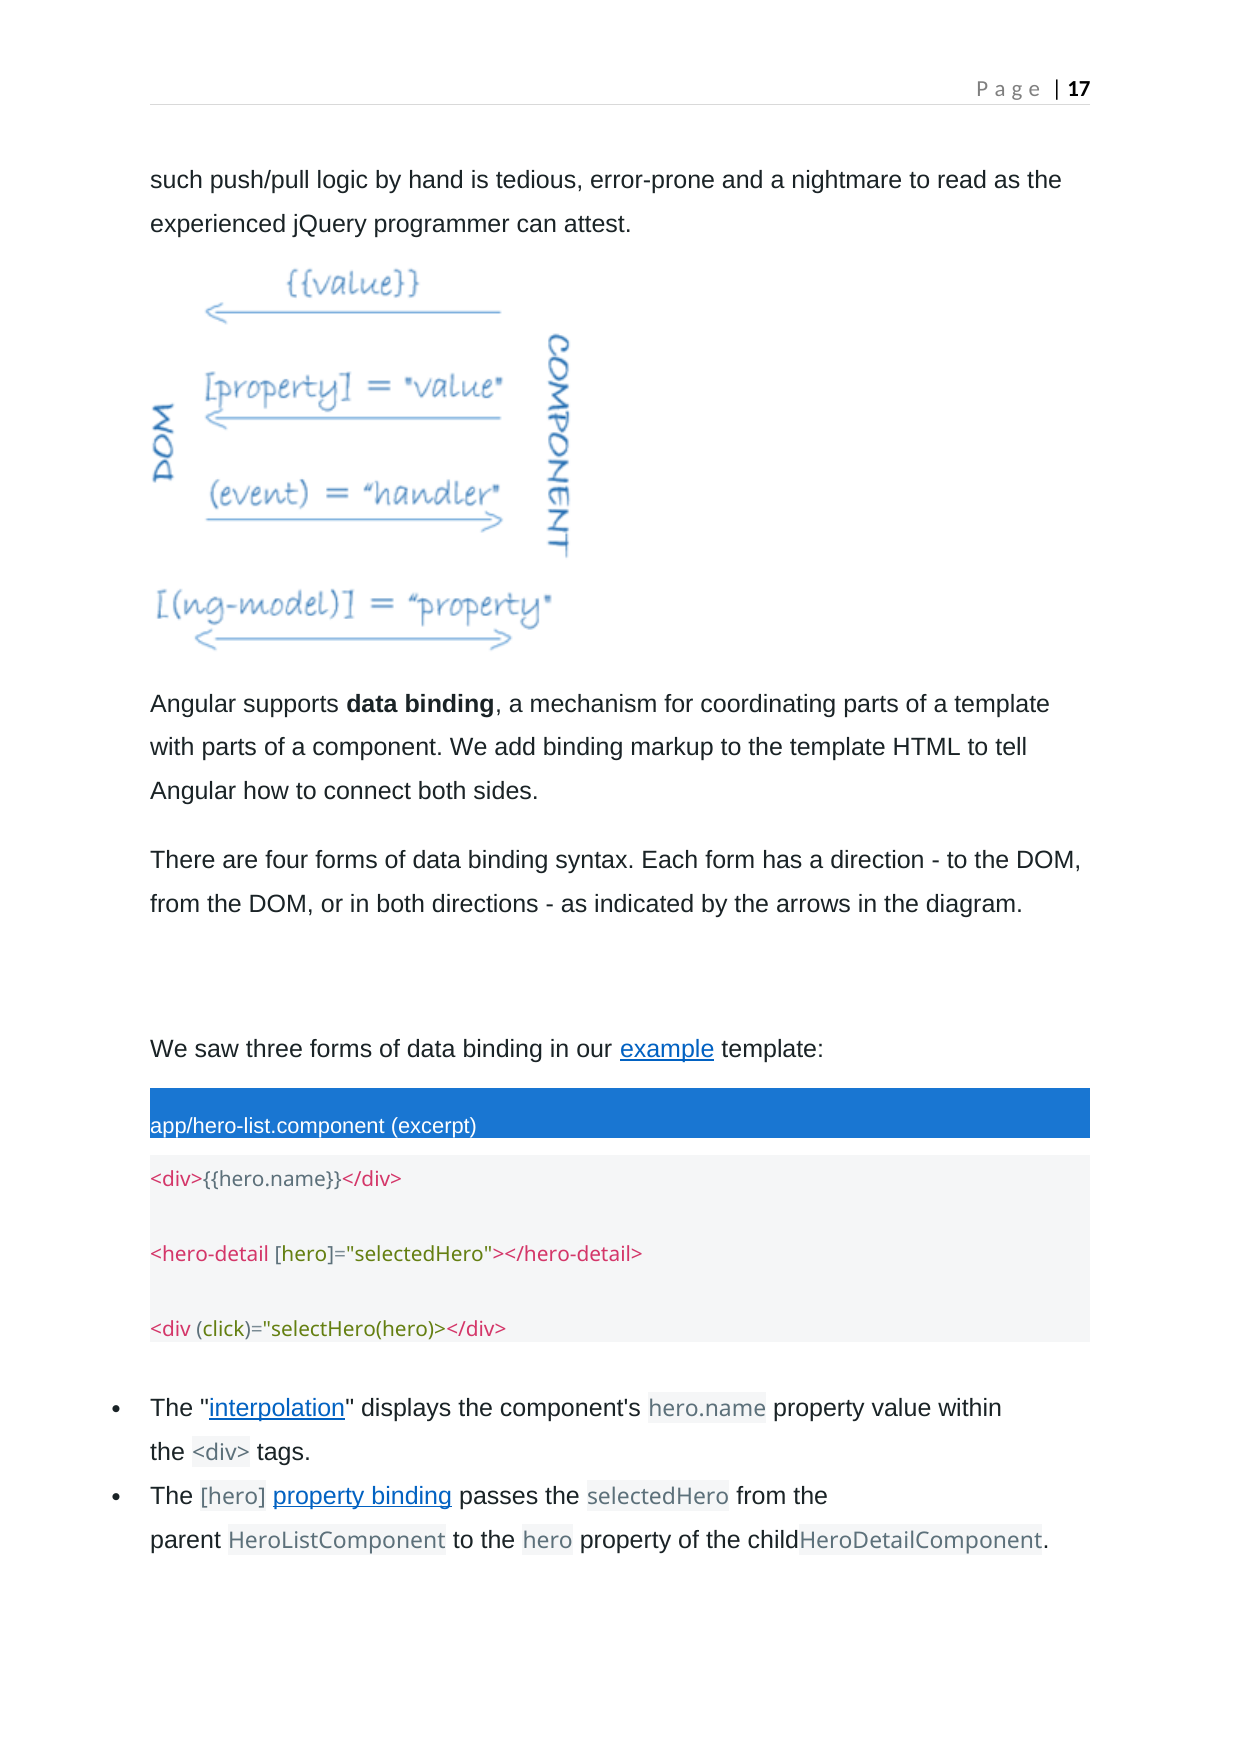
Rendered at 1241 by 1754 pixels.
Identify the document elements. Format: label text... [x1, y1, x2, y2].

text <div>{{hero.name}}</div> [150, 1155, 1090, 1192]
text Angular supports data binding, a mechanism for coordinating parts of a template with parts of a component. We add binding markup to the template HTML to tell Angular how to connect both sides. [150, 673, 1090, 805]
text There are four forms of data binding syntax. Each form has a direction - to the DOM, from the DOM, or in both directions - as indicated by the arrows in the diagram. [150, 830, 1090, 917]
list The "interpolation" displays the component's hero.name property value within the <div> tags. [112, 1380, 1090, 1467]
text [150, 150, 1090, 237]
text app/hero-list.component (excerpt) [150, 1088, 1090, 1138]
text <hero-detail [hero]="selectedHero"></hero-detail> [150, 1230, 1090, 1267]
picture [150, 262, 572, 655]
list The [hero] property binding passes the selectedHero from the parent HeroListComponent to the hero property of the childHeroDetailComponent. [112, 1467, 1090, 1555]
text We saw three forms of data binding in our example template: [150, 1019, 1090, 1063]
text <div (click)="selectHero(hero)></div> [150, 1305, 1090, 1342]
